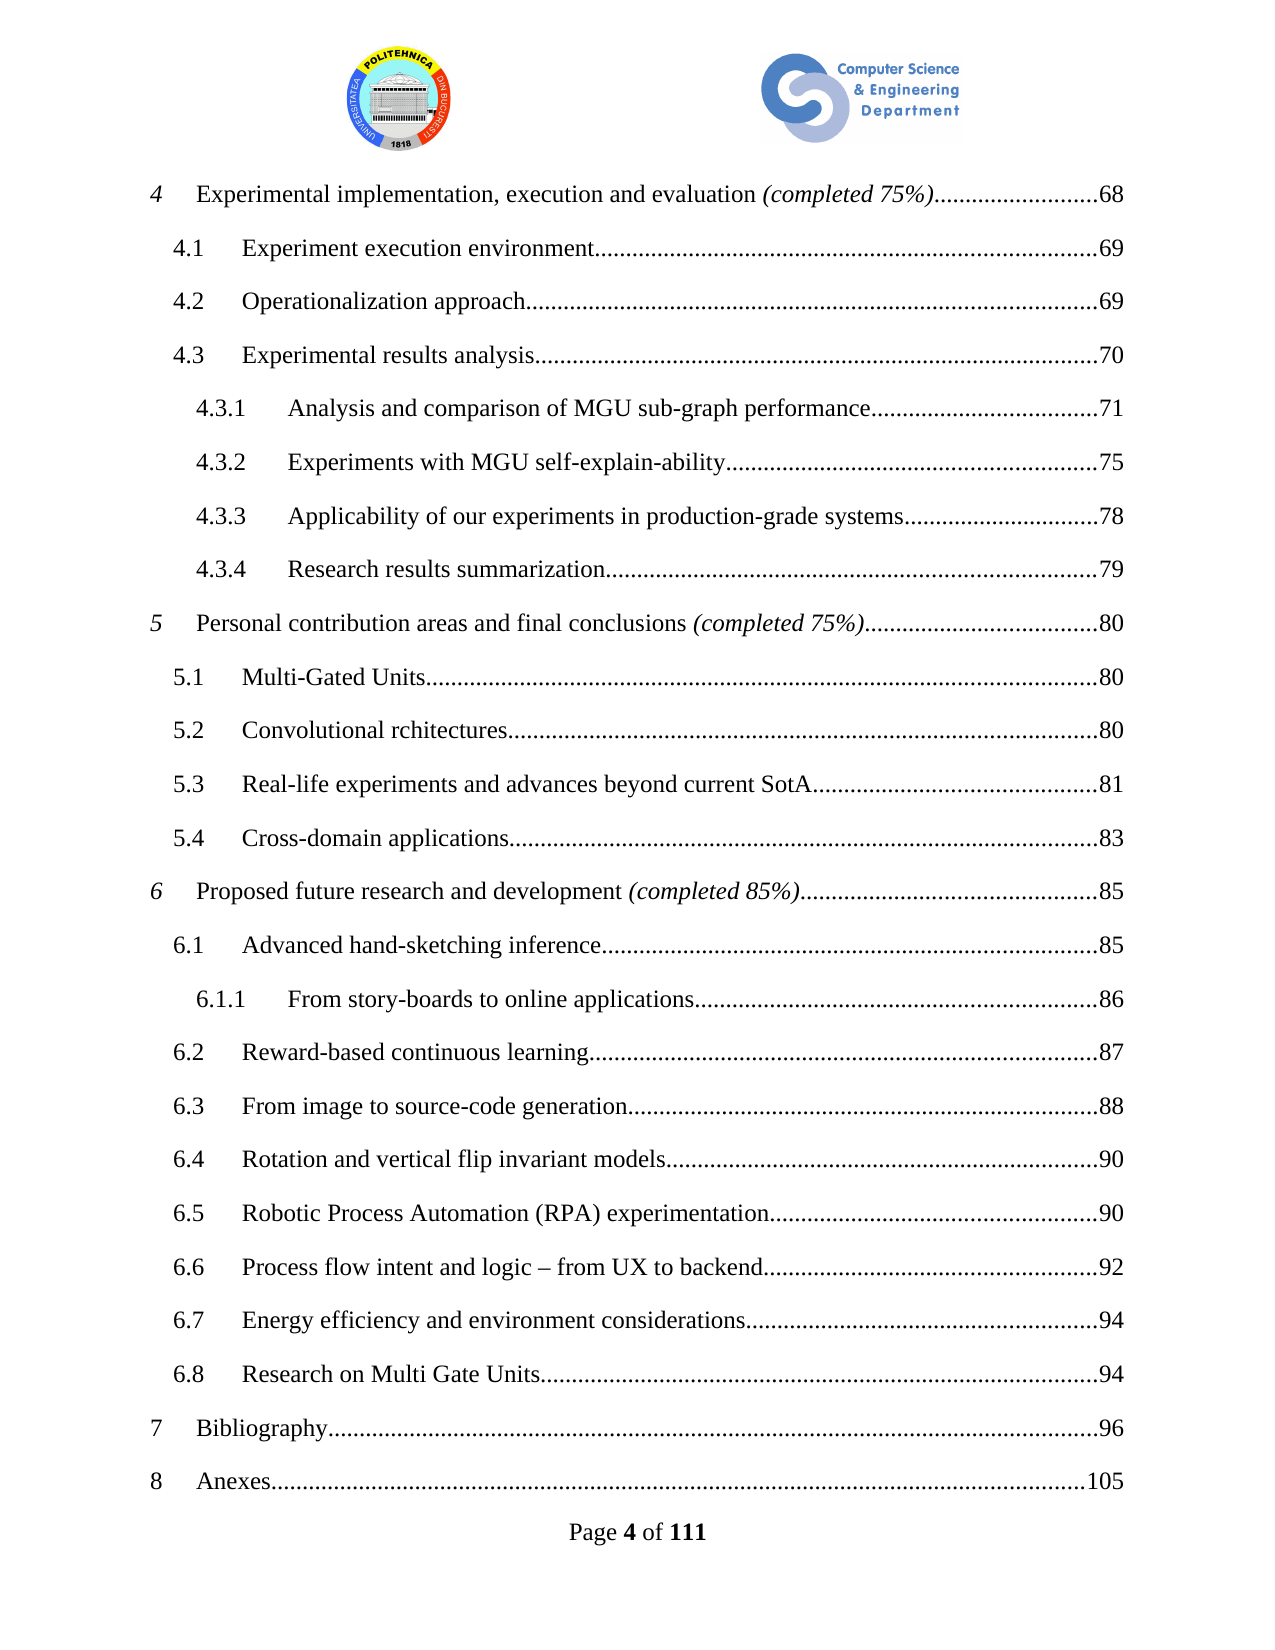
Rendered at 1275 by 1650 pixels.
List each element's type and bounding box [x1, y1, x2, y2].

picture [346, 46, 451, 151]
picture [760, 53, 963, 144]
